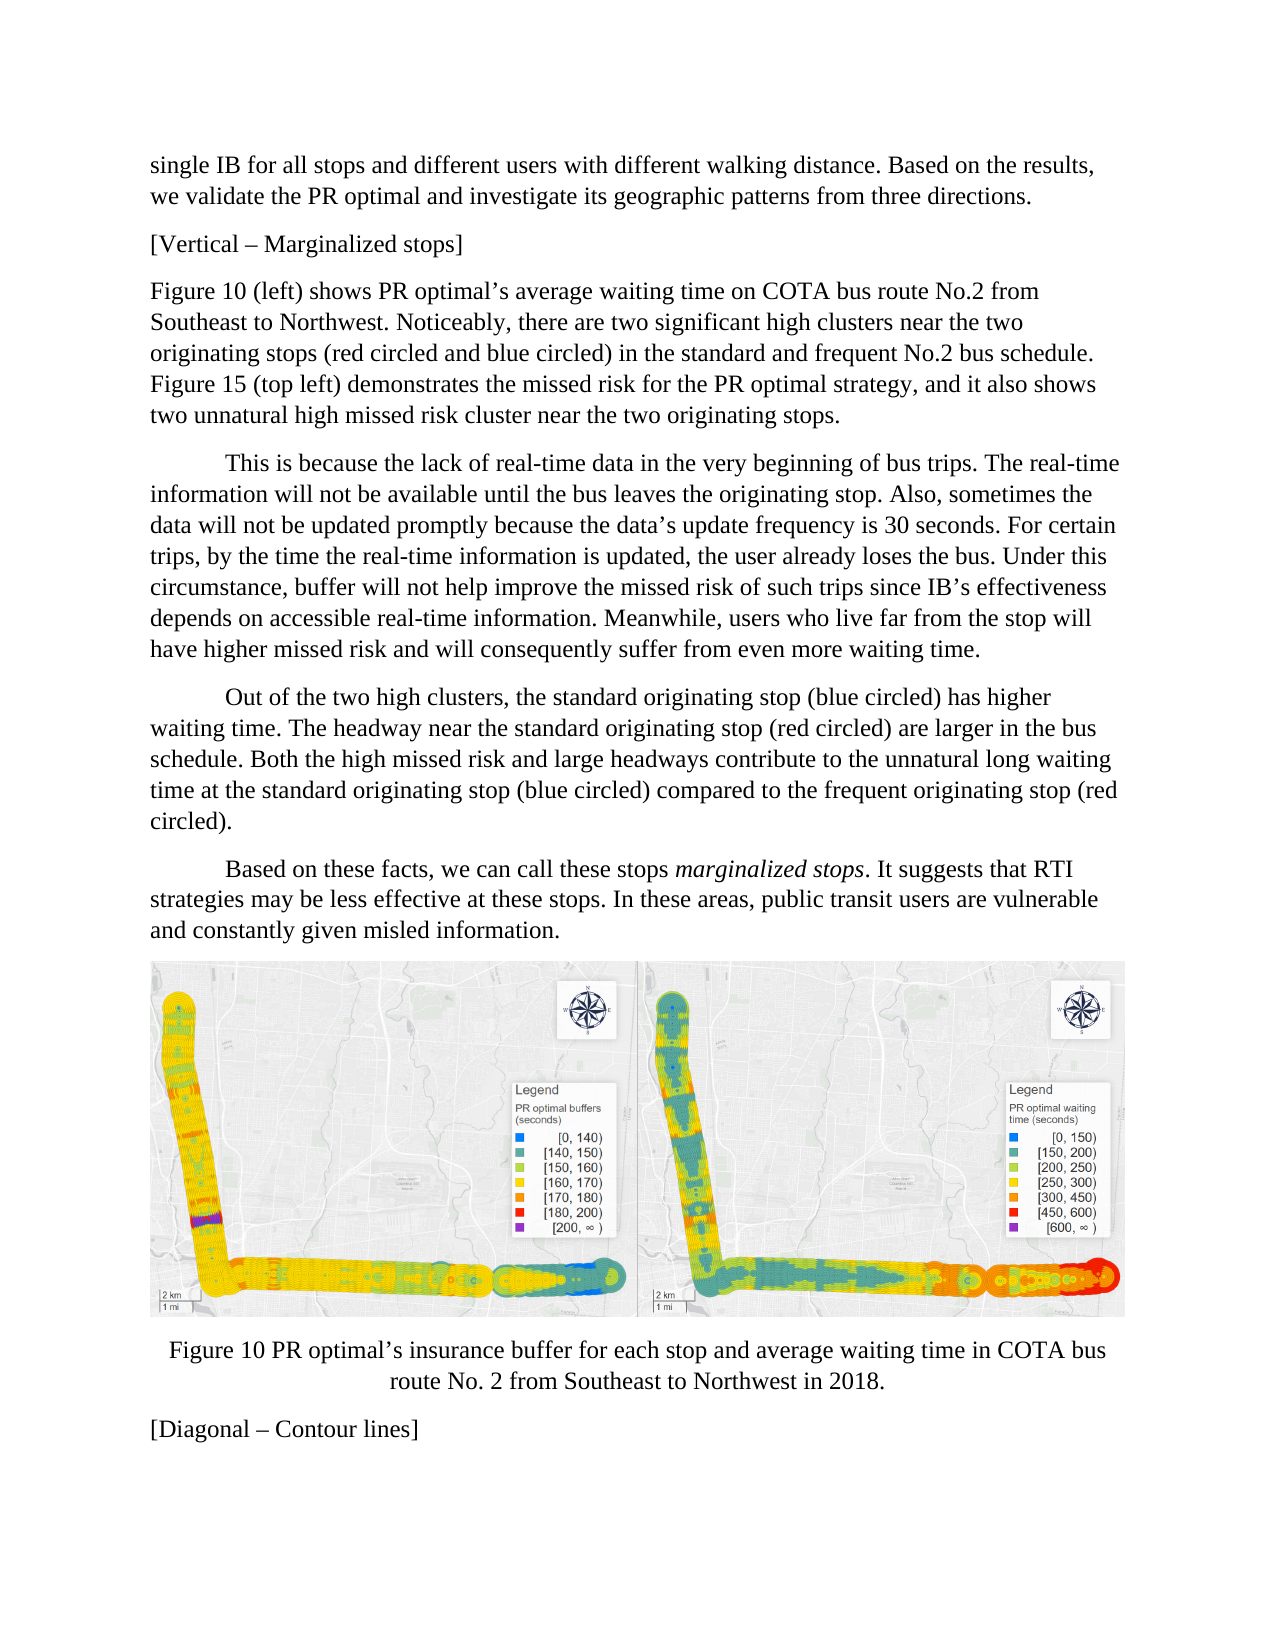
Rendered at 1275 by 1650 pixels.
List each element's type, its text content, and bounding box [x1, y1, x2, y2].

text Figure 10 (left) shows PR optimal’s average waiting time on COTA bus route No.2 from Southeast to Northwest. Noticeably, there are two significant high clusters near the two originating stops (red circled and blue circled) in the standard and frequent No.2 bus schedule. Figure 15 (top left) demonstrates the missed risk for the PR optimal strategy, and it also shows two unnatural high missed risk cluster near the two originating stops. [150, 276, 1125, 429]
text This is because the lack of real-time data in the very beginning of bus trips. The real-time information will not be available until the bus leaves the originating stop. Also, sometimes the data will not be updated promptly because the data’s update frequency is 30 seconds. For certain trips, by the time the real-time information is updated, the user already loses the bus. Under this circumstance, buffer will not help improve the missed risk of such trips since IB’s effectiveness depends on accessible real-time information. Meanwhile, users who live far from the stop will have higher missed risk and will consequently suffer from even more waiting time. [150, 448, 1125, 663]
text [Vertical – Marginalized stops] [150, 229, 1125, 257]
text Out of the two high clusters, the standard originating stop (blue circled) has higher waiting time. The headway near the standard originating stop (red circled) are larger in the bus schedule. Both the high missed risk and large headways contribute to the unnatural long waiting time at the standard originating stop (blue circled) compared to the frequent originating stop (red circled). [150, 682, 1125, 835]
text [150, 150, 1125, 210]
text Based on these facts, we can call these stops marginalized stops. It suggests that RTI strategies may be less effective at these stops. In these areas, public transit users are vulnerable and constantly given misled information. [150, 854, 1125, 944]
picture [150, 961, 1125, 1317]
text [Diagonal – Contour lines] [150, 1414, 1125, 1443]
